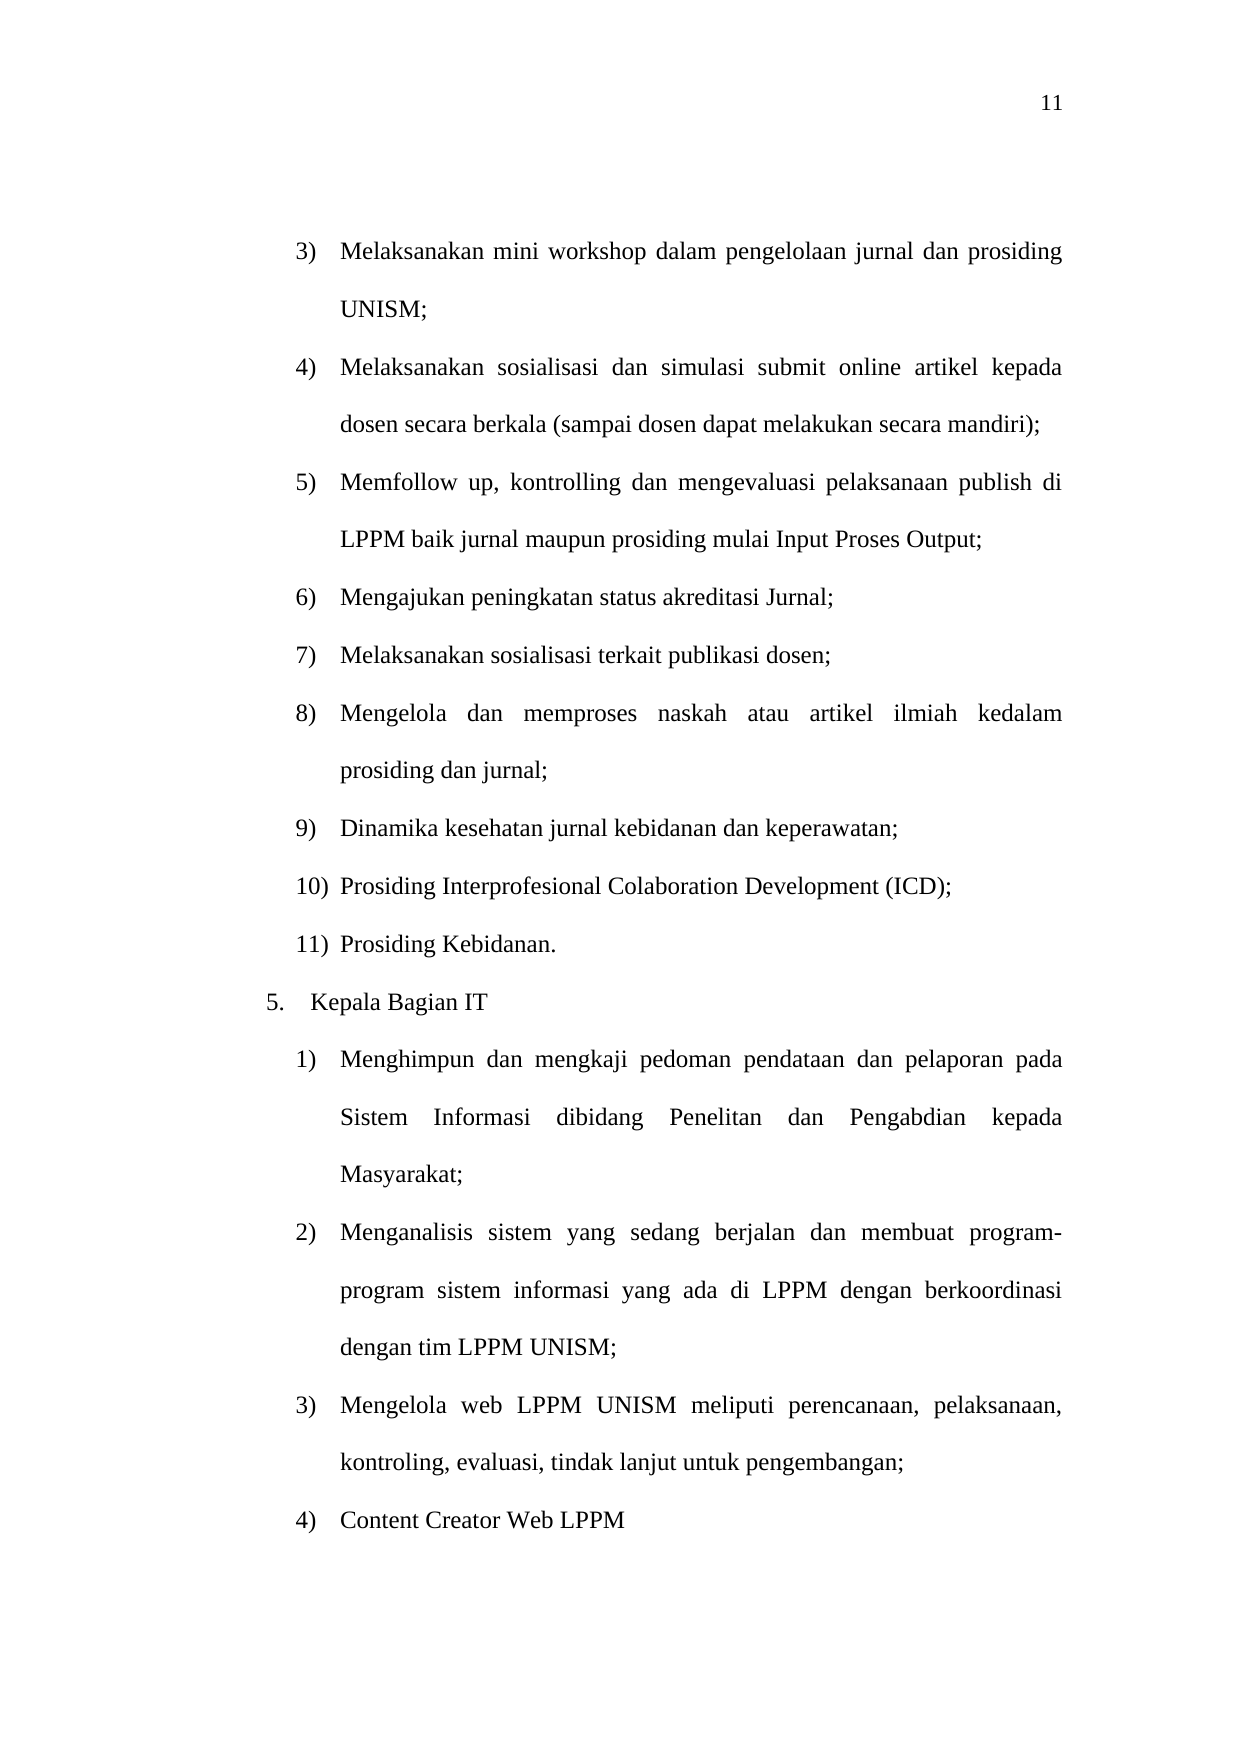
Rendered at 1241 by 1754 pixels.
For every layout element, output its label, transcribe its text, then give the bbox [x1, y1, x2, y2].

list Mengelola dan memproses naskah atau artikel ilmiah kedalam prosiding dan jurnal; [295, 698, 1063, 784]
list Prosiding Kebidanan. [295, 929, 1063, 957]
list Menghimpun dan mengkaji pedoman pendataan dan pelaporan pada Sistem Informasi dibidang Penelitan dan Pengabdian kepada Masyarakat; [295, 1044, 1063, 1188]
list Dinamika kesehatan jurnal kebidanan dan keperawatan; [295, 813, 1063, 842]
list Melaksanakan mini workshop dalam pengelolaan jurnal dan prosiding UNISM; [295, 236, 1063, 322]
list Content Creator Web LPPM [295, 1505, 1063, 1534]
list Mengelola web LPPM UNISM meliputi perencanaan, pelaksanaan, kontroling, evaluasi, tindak lanjut untuk pengembangan; [295, 1390, 1063, 1476]
list Melaksanakan sosialisasi dan simulasi submit online artikel kepada dosen secara berkala (sampai dosen dapat melakukan secara mandiri); [295, 352, 1063, 438]
list Mengajukan peningkatan status akreditasi Jurnal; [295, 582, 1063, 611]
list Menganalisis sistem yang sedang berjalan dan membuat program-program sistem informasi yang ada di LPPM dengan berkoordinasi dengan tim LPPM UNISM; [295, 1217, 1063, 1361]
list Melaksanakan sosialisasi terkait publikasi dosen; [295, 640, 1063, 669]
list Memfollow up, kontrolling dan mengevaluasi pelaksanaan publish di LPPM baik jurnal maupun prosiding mulai Input Proses Output; [295, 467, 1063, 553]
list Prosiding Interprofesional Colaboration Development (ICD); [295, 871, 1063, 900]
list Kepala Bagian IT [266, 987, 1063, 1015]
